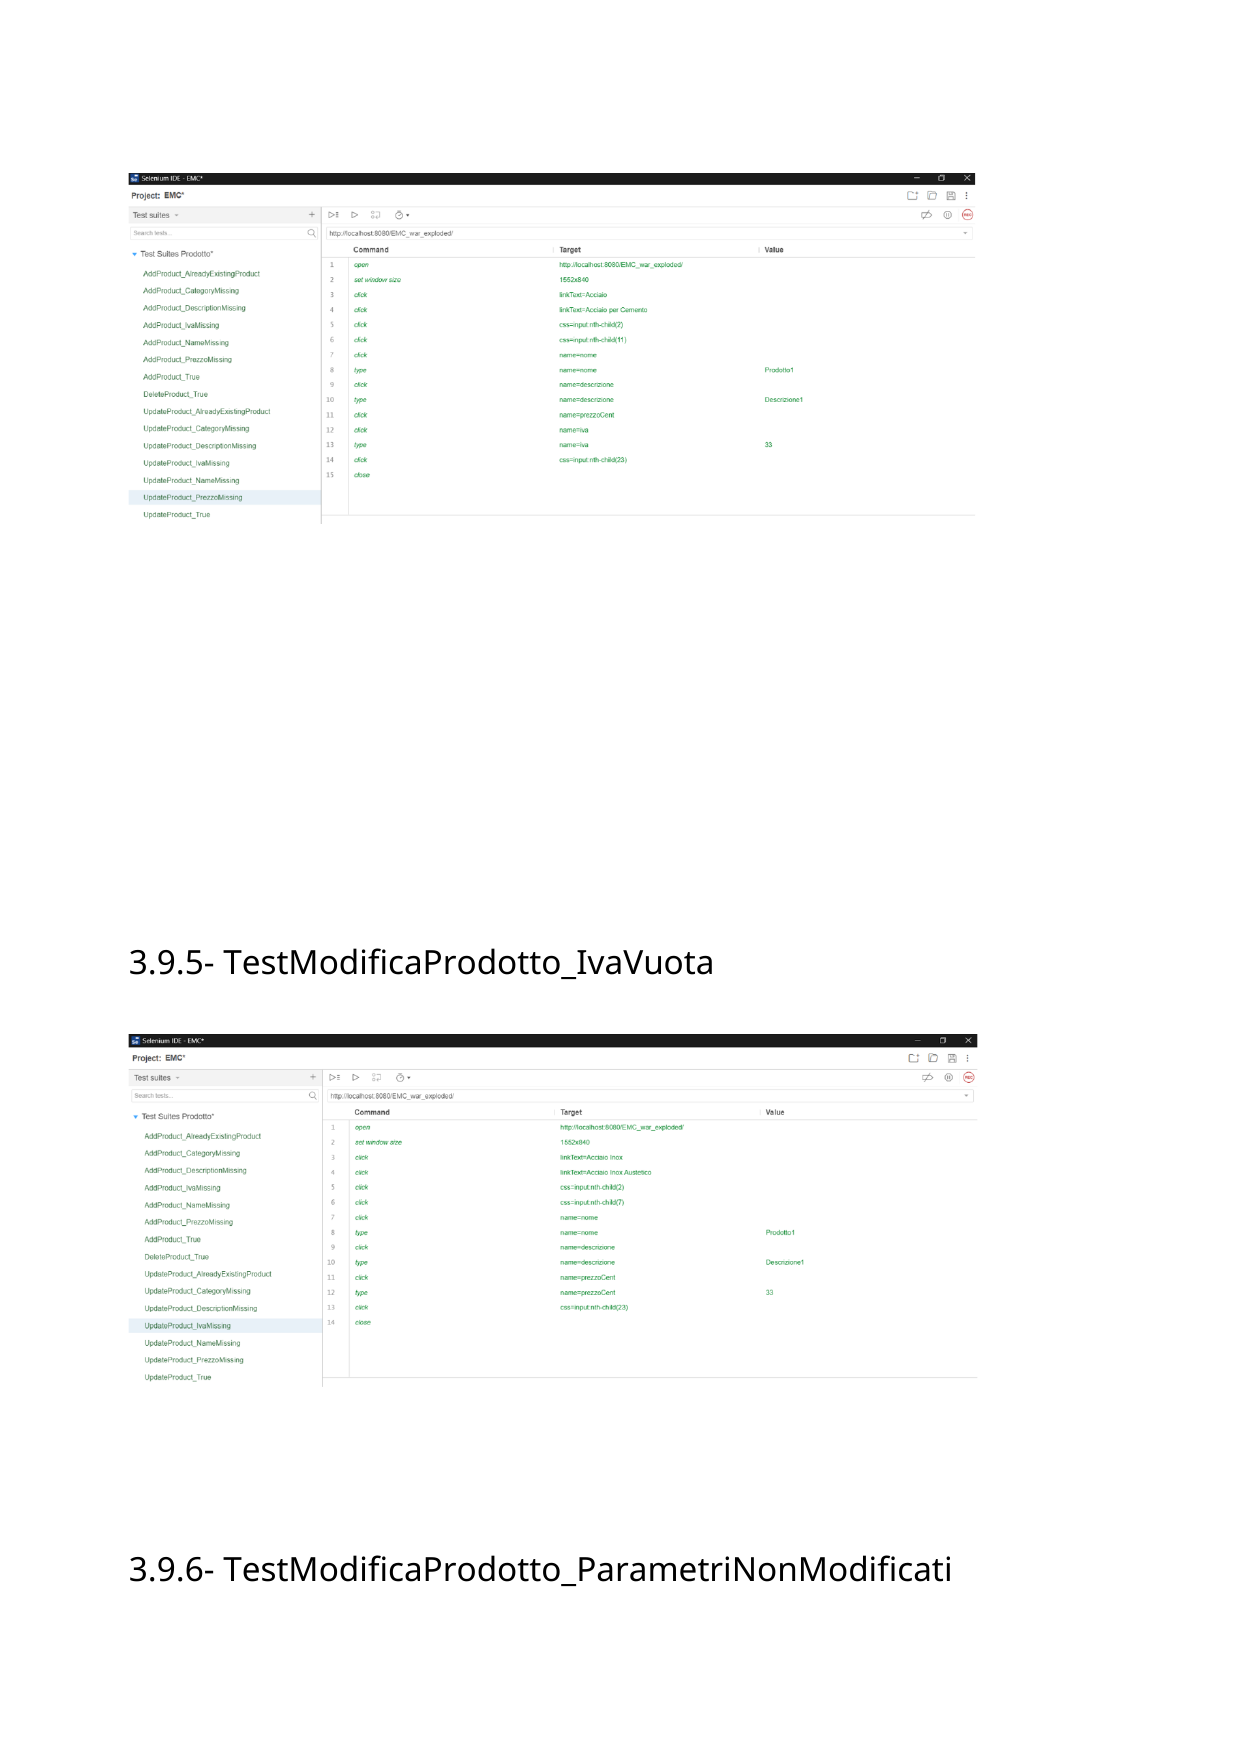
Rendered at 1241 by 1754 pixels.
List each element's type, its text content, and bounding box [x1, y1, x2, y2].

picture [128, 173, 1133, 608]
text 3.9.5- TestModificaProdotto_IvaVuota [129, 938, 1122, 984]
text 3.9.6- TestModificaProdotto_ParametriNonModificati [129, 1546, 1122, 1591]
picture [128, 1034, 1133, 1470]
